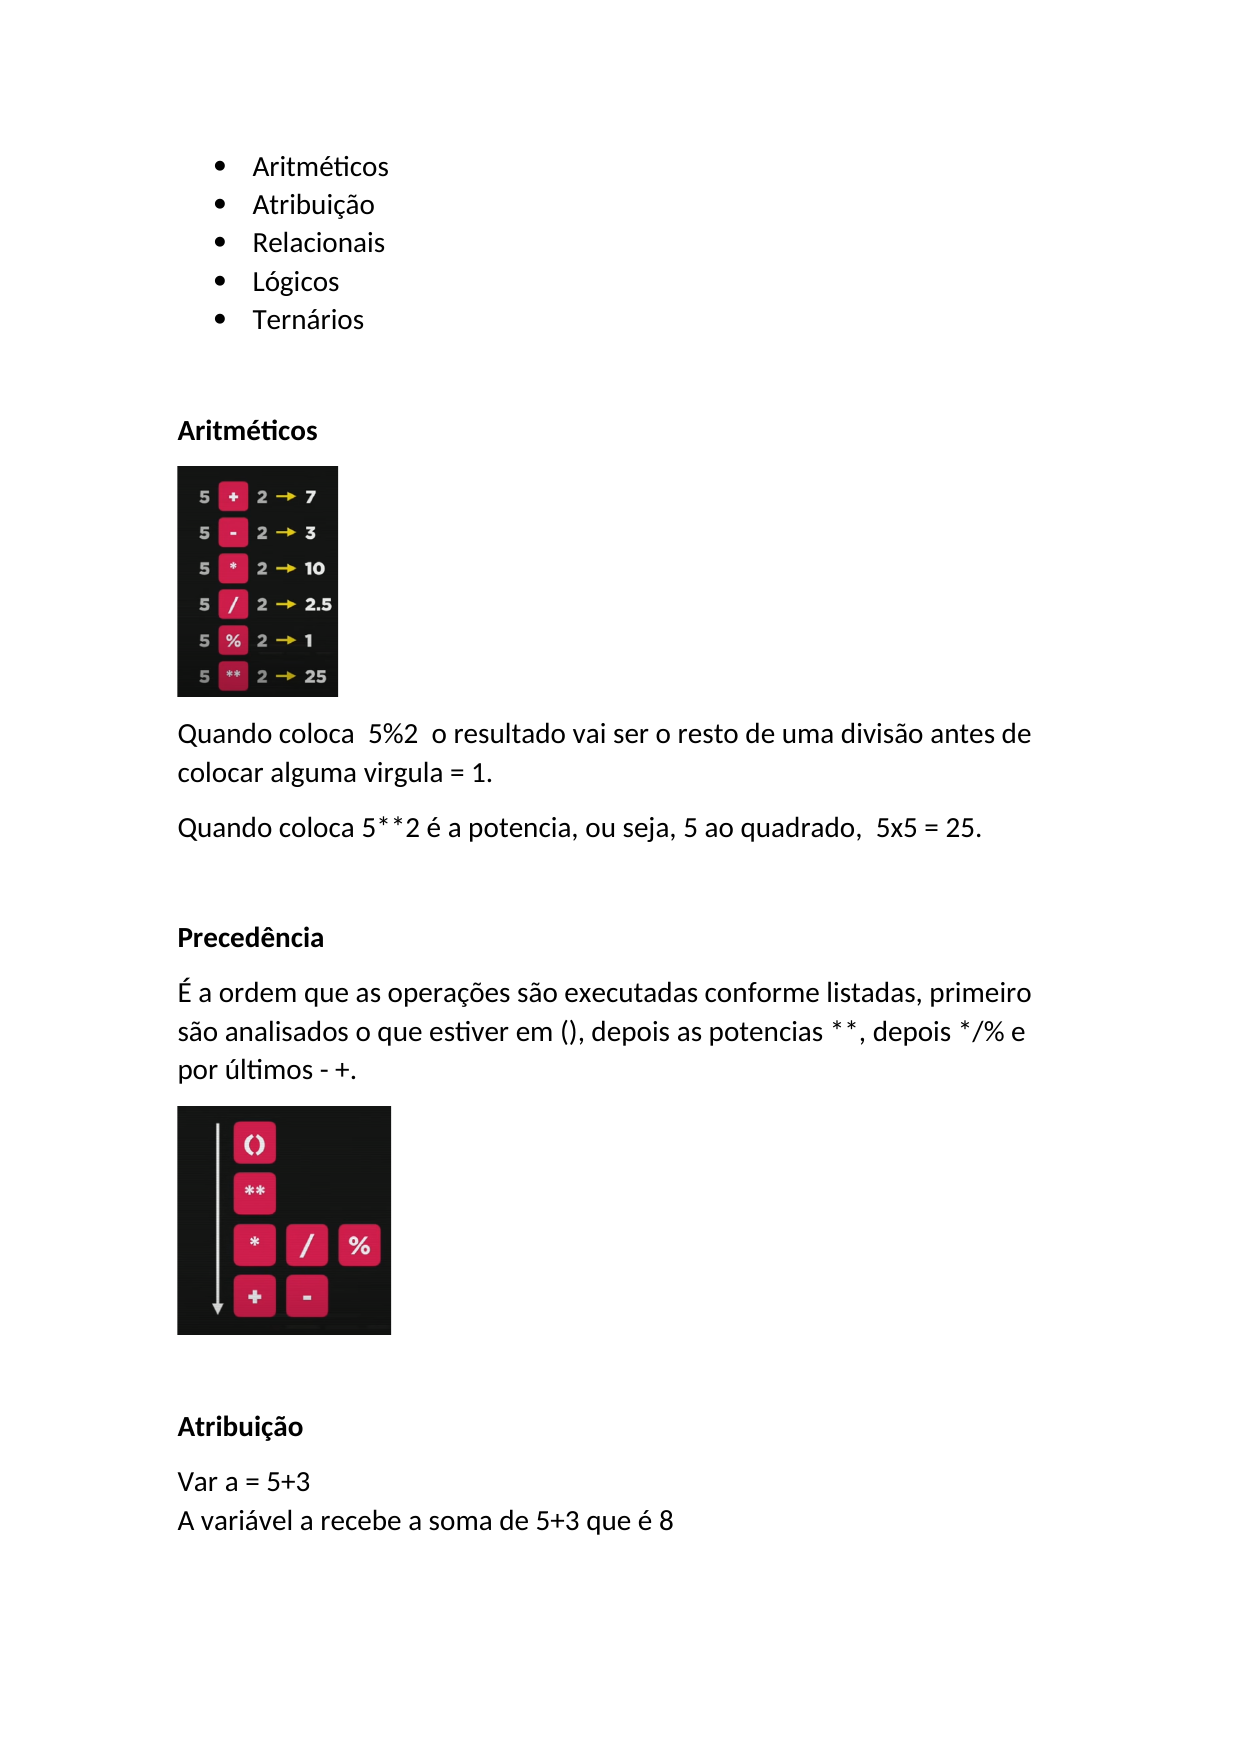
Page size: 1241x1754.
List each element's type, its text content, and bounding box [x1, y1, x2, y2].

picture [177, 466, 339, 697]
list Aritméticos [215, 148, 1063, 183]
text É a ordem que as operações são executadas conforme listadas, primeiro são analisados o que estiver em (), depois as potencias **, depois */% e por últimos - +. [177, 974, 1063, 1087]
text Atribuição [177, 1408, 1063, 1444]
list Atribuição [215, 186, 1063, 222]
text Aritméticos [177, 412, 1063, 447]
list Relacionais [215, 224, 1063, 260]
list Ternários [215, 301, 1063, 337]
picture [177, 1106, 392, 1335]
text Quando coloca 5%2 o resultado vai ser o resto de uma divisão antes de colocar alguma virgula = 1. [177, 716, 1063, 789]
text Var a = 5+3 A variável a recebe a soma de 5+3 que é 8 [177, 1463, 1063, 1538]
text Quando coloca 5**2 é a potencia, ou seja, 5 ao quadrado, 5x5 = 25. [177, 809, 1063, 845]
list Lógicos [215, 263, 1063, 298]
text Precedência [177, 919, 1063, 955]
